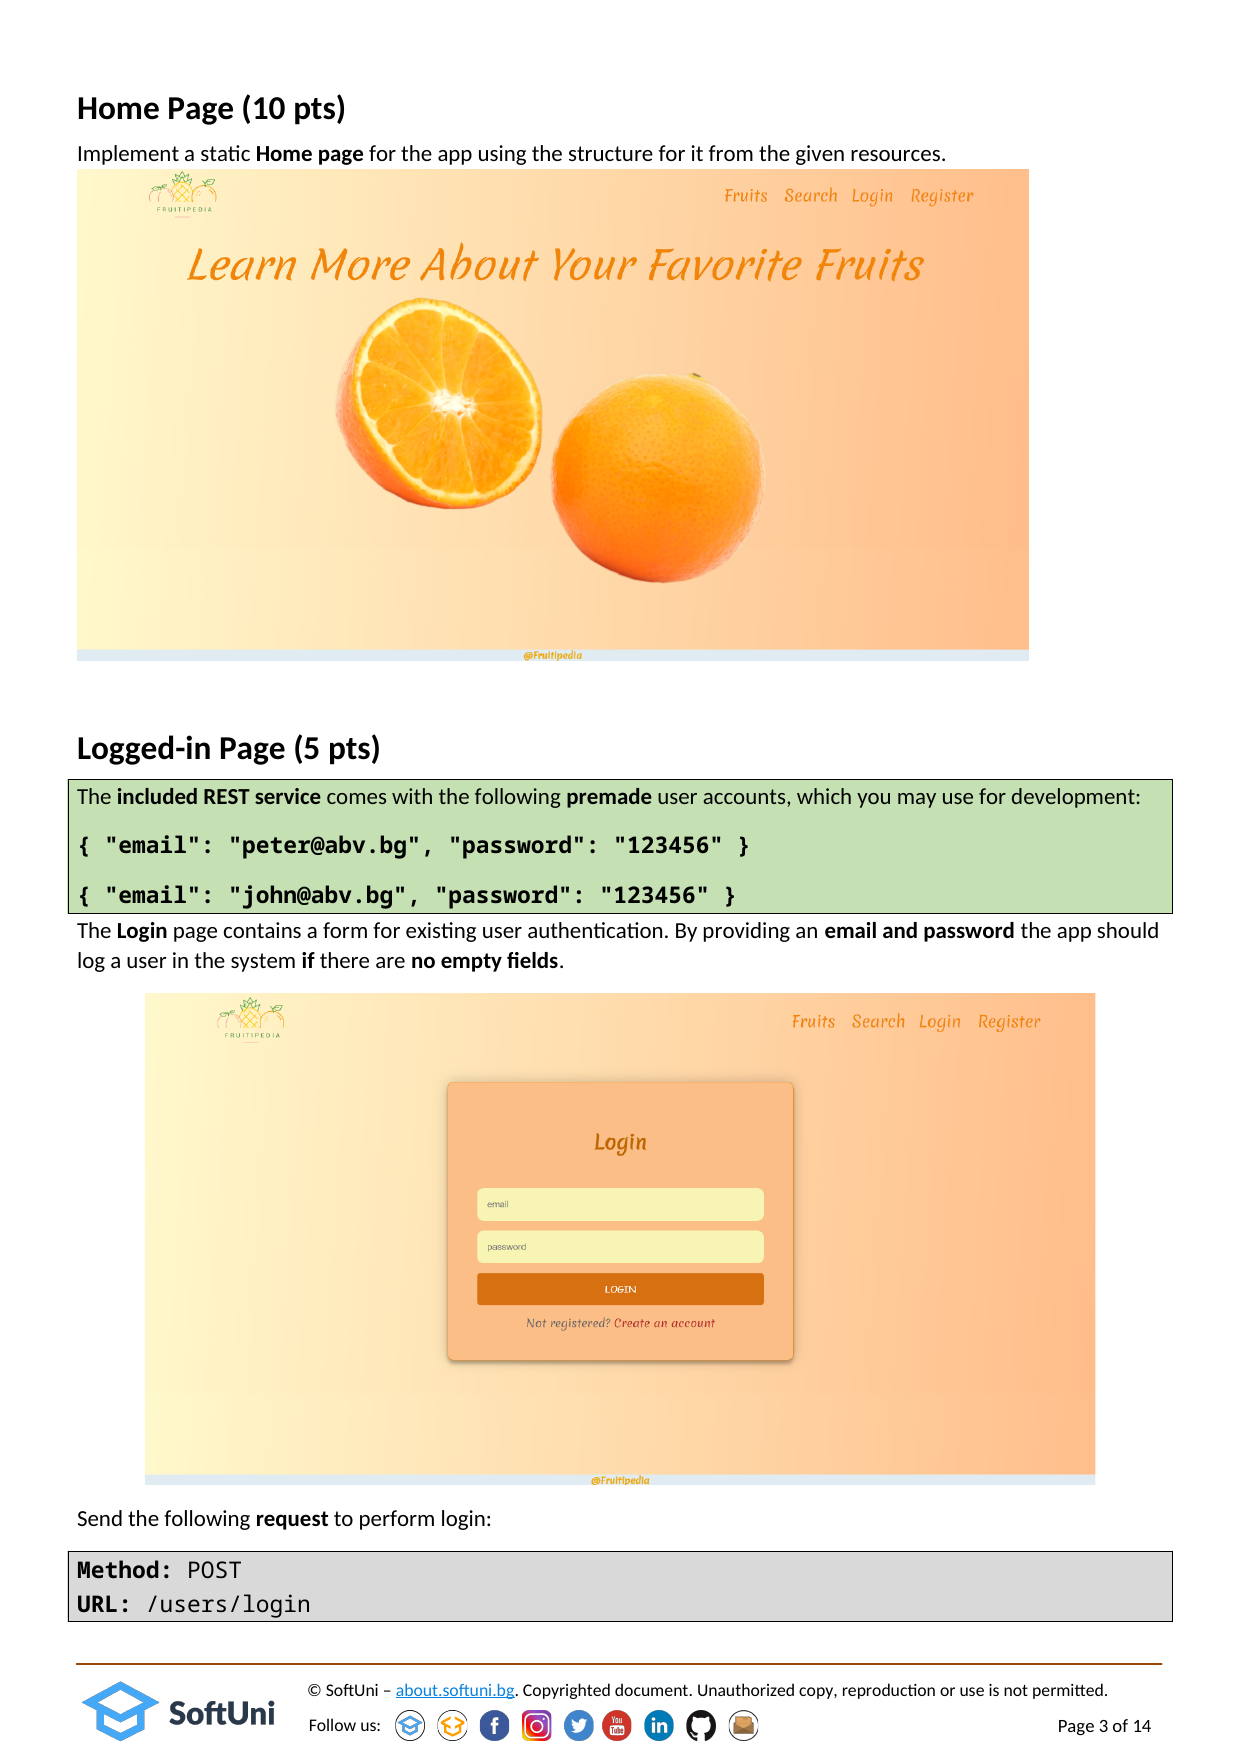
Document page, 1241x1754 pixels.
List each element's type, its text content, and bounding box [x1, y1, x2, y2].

picture [602, 1710, 632, 1741]
picture [658, 1723, 667, 1732]
text Send the following request to perform login: [77, 1504, 1163, 1532]
text URL: /users/login [69, 1584, 1172, 1621]
picture [644, 1710, 653, 1719]
picture [686, 1710, 716, 1741]
picture [728, 1710, 759, 1741]
picture [564, 1710, 594, 1741]
picture [75, 1676, 281, 1747]
text The included REST service comes with the following premade user accounts, which you may use for development: [69, 780, 1172, 810]
text Home Page (10 pts) [77, 87, 1163, 128]
picture [644, 1732, 653, 1741]
picture [144, 993, 1096, 1485]
text { "email": "john@abv.bg", "password": "123456" } [69, 876, 1172, 913]
picture [76, 169, 1029, 661]
picture [665, 1710, 674, 1719]
picture [437, 1710, 468, 1741]
picture [522, 1710, 552, 1741]
text Method: POST [69, 1552, 1172, 1584]
picture [479, 1710, 510, 1741]
picture [665, 1732, 674, 1741]
text The Login page contains a form for existing user authentication. By providing an email and password the app should log a user in the system if there are no empty fields. [77, 916, 1163, 974]
picture [395, 1710, 425, 1741]
text Logged-in Page (5 pts) [77, 727, 1163, 767]
text { "email": "peter@abv.bg", "password": "123456" } [69, 826, 1172, 860]
